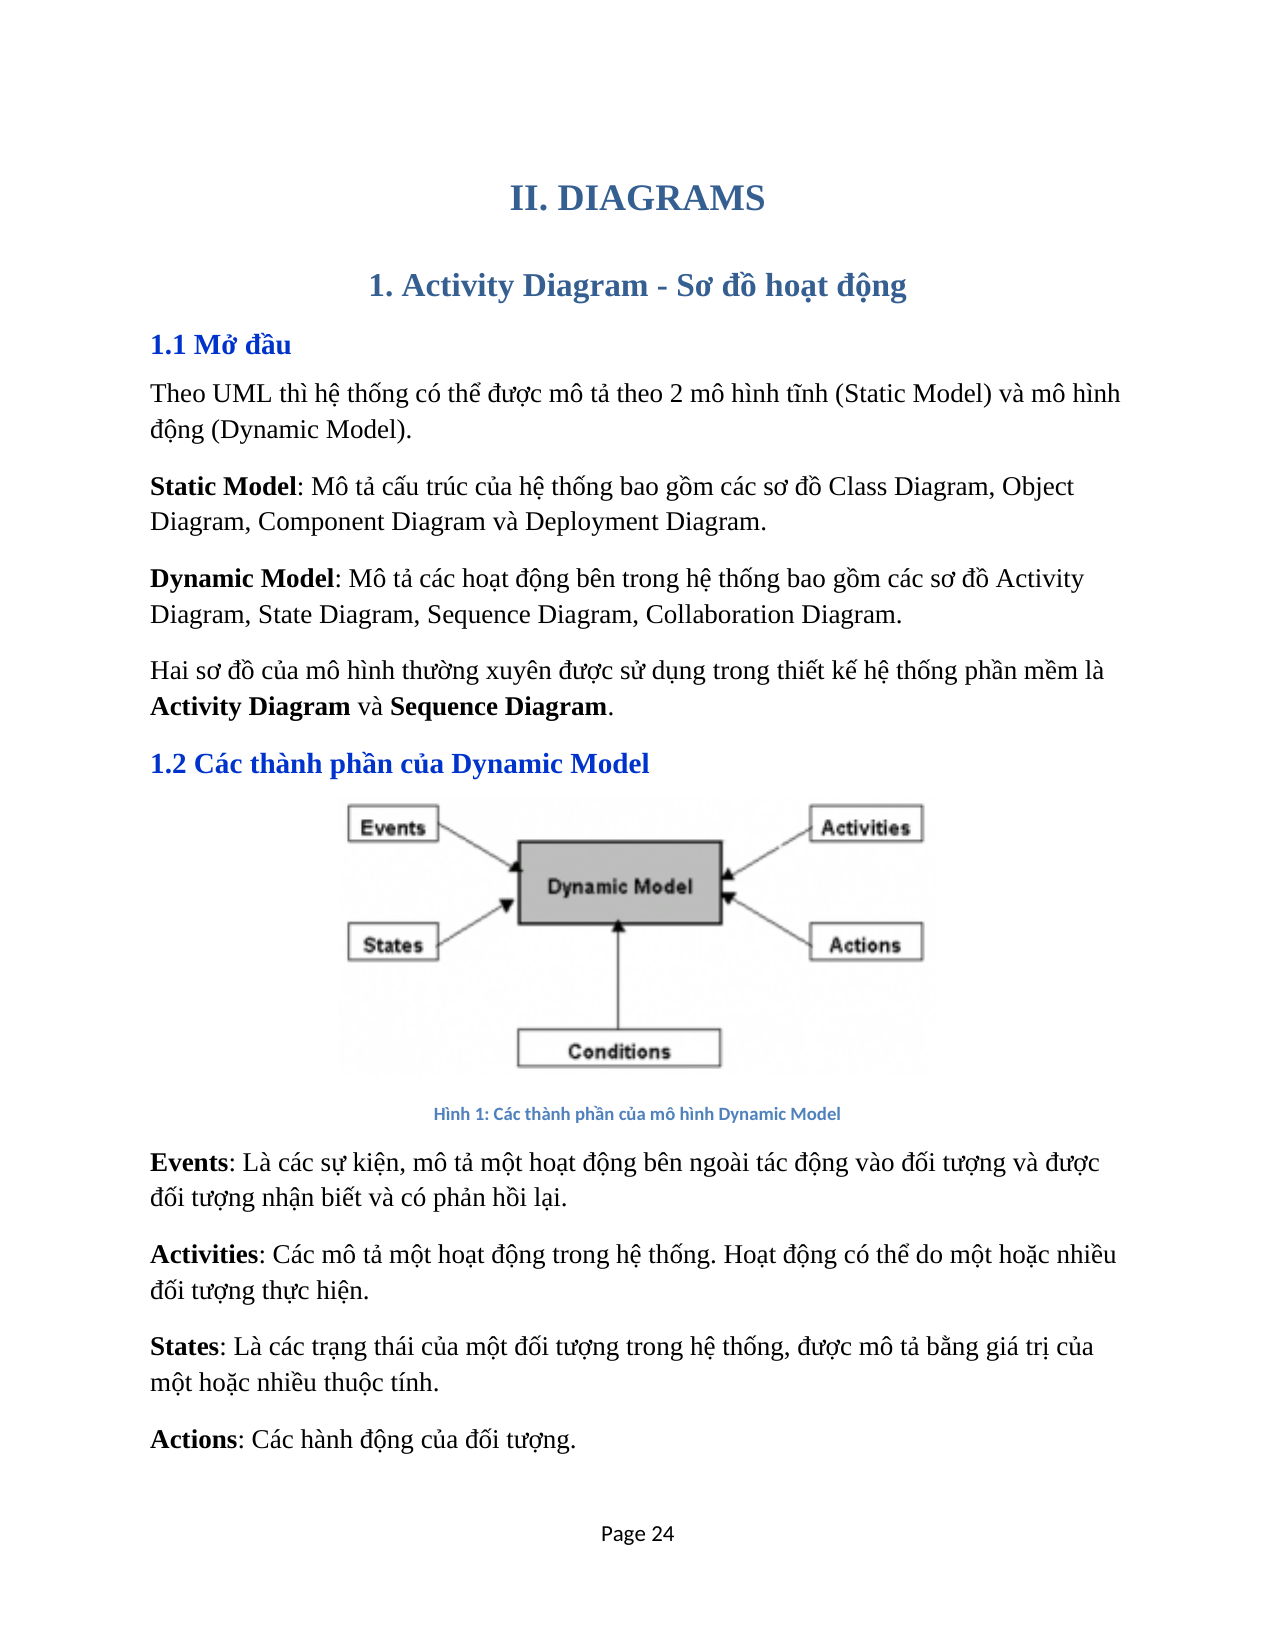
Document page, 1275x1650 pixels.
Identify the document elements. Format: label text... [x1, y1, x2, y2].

text Events: Là các sự kiện, mô tả một hoạt động bên ngoài tác động vào đối tượng và được đối tượng nhận biết và có phản hồi lại. [150, 1146, 1125, 1213]
subtitle 1.1 Mở đầu [150, 327, 1125, 361]
text Hai sơ đồ của mô hình thường xuyên được sử dụng trong thiết kế hệ thống phần mềm là Activity Diagram và Sequence Diagram. [150, 654, 1125, 721]
text Actions: Các hành động của đối tượng. [150, 1423, 1125, 1454]
picture [338, 796, 937, 1077]
subtitle 1.2 Các thành phần của Dynamic Model [150, 747, 1125, 780]
text Theo UML thì hệ thống có thể được mô tả theo 2 mô hình tĩnh (Static Model) và mô hình động (Dynamic Model). [150, 377, 1125, 444]
subtitle II. DIAGRAMS [150, 175, 1125, 218]
text Dynamic Model: Mô tả các hoạt động bên trong hệ thống bao gồm các sơ đồ Activity Diagram, State Diagram, Sequence Diagram, Collaboration Diagram. [150, 562, 1125, 629]
text Activities: Các mô tả một hoạt động trong hệ thống. Hoạt động có thể do một hoặc nhiều đối tượng thực hiện. [150, 1238, 1125, 1305]
subtitle 1. Activity Diagram - Sơ đồ hoạt động [150, 265, 1125, 304]
text Static Model: Mô tả cấu trúc của hệ thống bao gồm các sơ đồ Class Diagram, Object Diagram, Component Diagram và Deployment Diagram. [150, 470, 1125, 537]
text States: Là các trạng thái của một đối tượng trong hệ thống, được mô tả bằng giá trị của một hoặc nhiều thuộc tính. [150, 1330, 1125, 1397]
